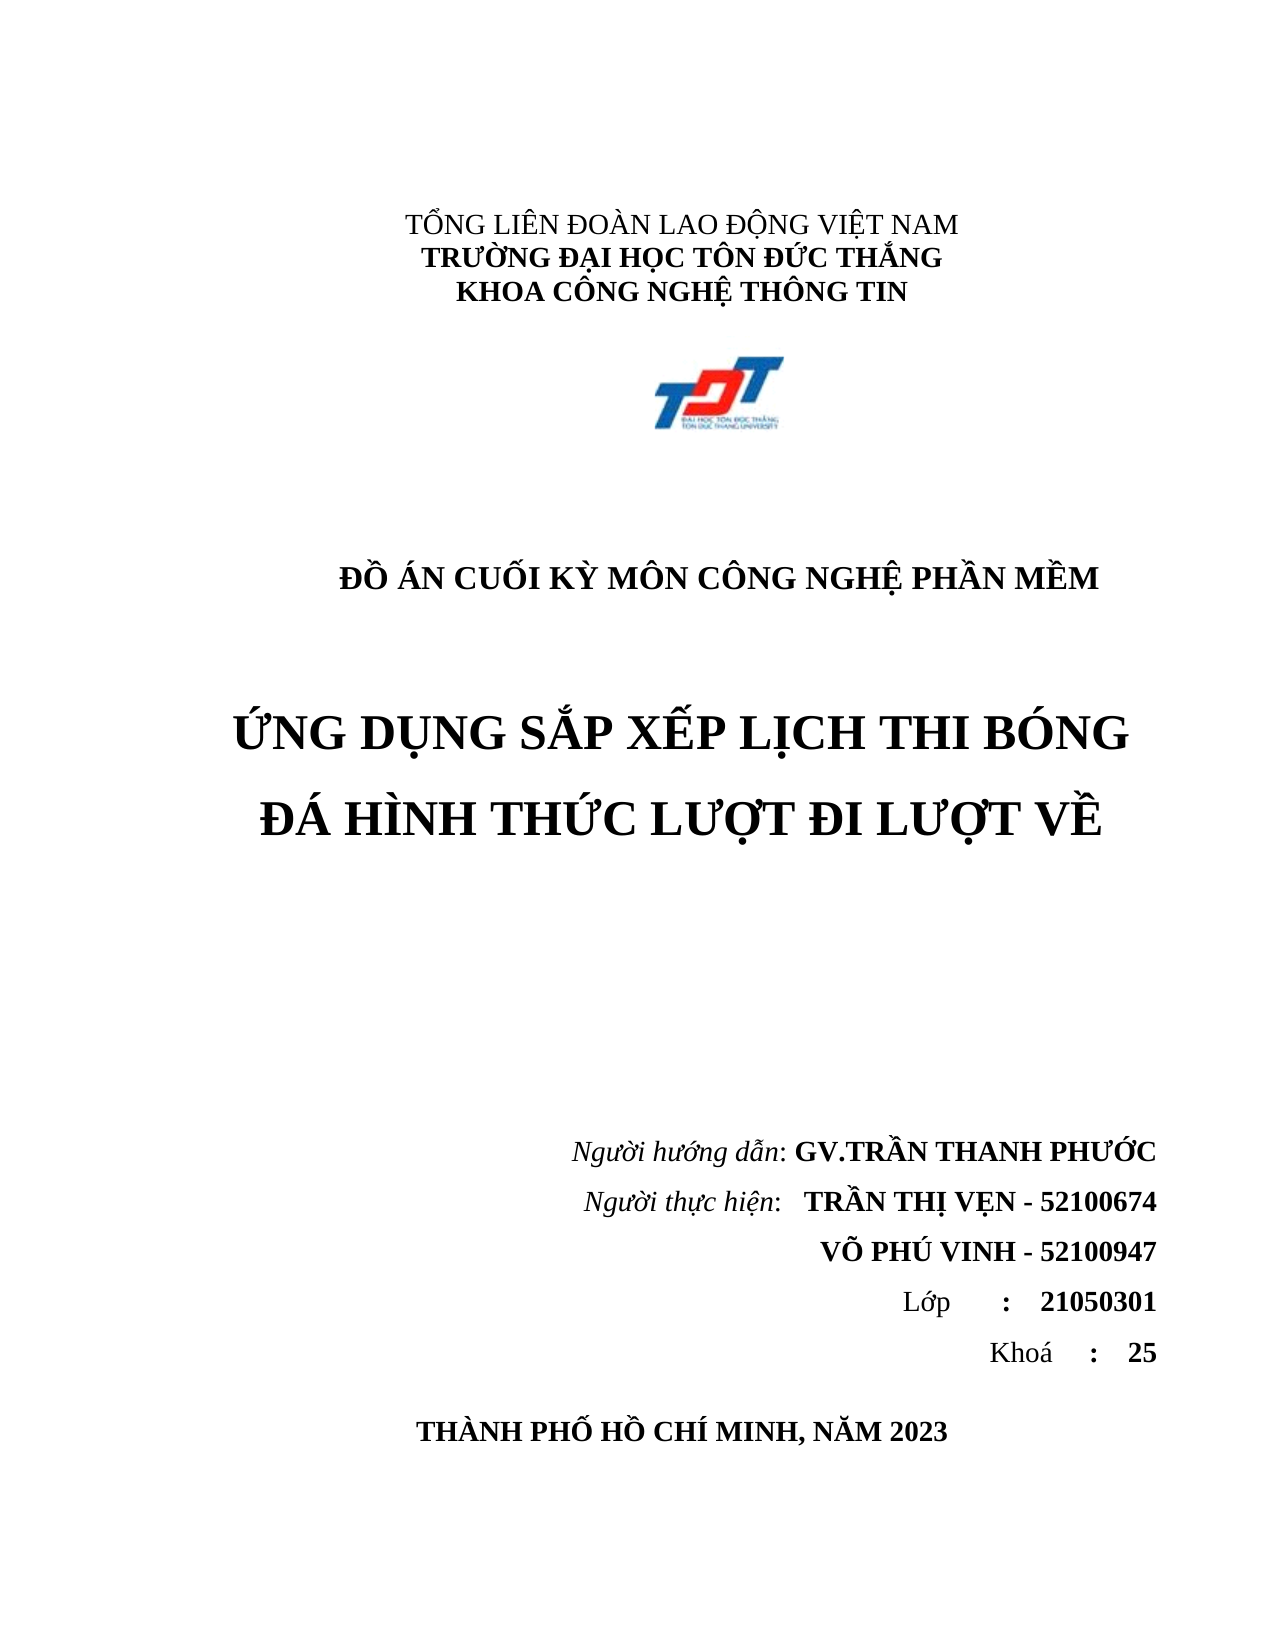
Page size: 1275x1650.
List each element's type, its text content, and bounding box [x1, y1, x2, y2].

text VÕ PHÚ VINH - 52100947 [207, 1234, 1157, 1268]
picture [654, 336, 785, 458]
text ĐỒ ÁN CUỐI KỲ MÔN CÔNG NGHỆ PHẦN MỀM [207, 559, 1157, 597]
text Người hướng dẫn: GV.TRẦN THANH PHƯỚC [207, 1134, 1157, 1167]
text ỨNG DỤNG SẮP XẾP LỊCH THI BÓNG ĐÁ HÌNH THỨC LƯỢT ĐI LƯỢT VỀ [207, 702, 1157, 846]
text Lớp : 21050301 [207, 1284, 1157, 1318]
text TỔNG LIÊN ĐOÀN LAO ĐỘNG VIỆT NAM [207, 207, 1157, 240]
text THÀNH PHỐ HỒ CHÍ MINH, NĂM 2023 [207, 1414, 1157, 1447]
text Người thực hiện: TRẦN THỊ VẸN - 52100674 [207, 1184, 1157, 1217]
text TRƯỜNG ĐẠI HỌC TÔN ĐỨC THẮNG [207, 240, 1157, 274]
text Khoá : 25 [207, 1335, 1157, 1368]
text KHOA CÔNG NGHỆ THÔNG TIN [207, 274, 1157, 307]
